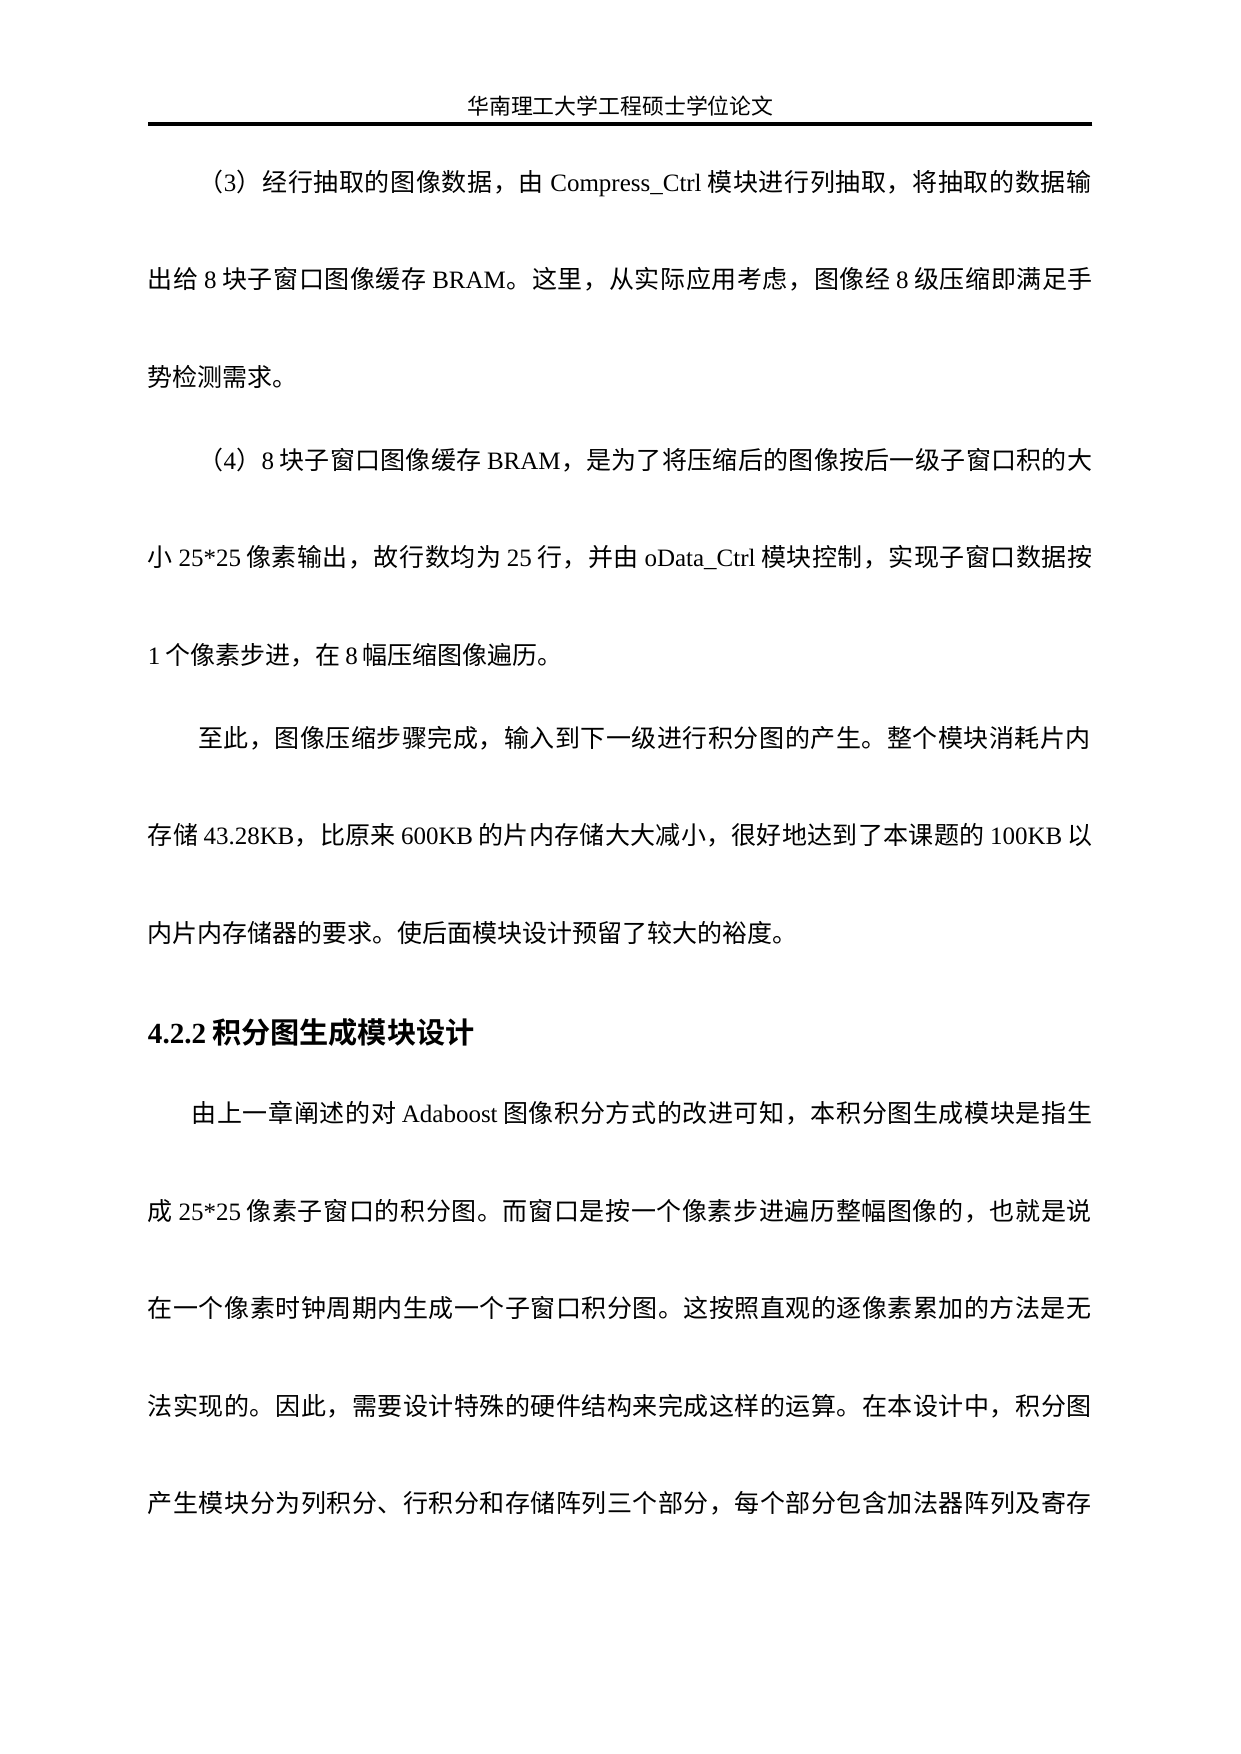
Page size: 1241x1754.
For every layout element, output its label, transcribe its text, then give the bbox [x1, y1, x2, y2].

text 至此，图像压缩步骤完成，输入到下一级进行积分图的产生。整个模块消耗片内存储43.28KB，比原来600KB的片内存储大大减小，很好地达到了本课题的100KB以内片内存储器的要求。使后面模块设计预留了较大的裕度。 [148, 704, 1092, 964]
text （4）8块子窗口图像缓存BRAM，是为了将压缩后的图像按后一级子窗口积的大小25*25像素输出，故行数均为25行，并由oData_Ctrl模块控制，实现子窗口数据按1个像素步进，在8幅压缩图像遍历。 [148, 426, 1092, 686]
text （3）经行抽取的图像数据，由Compress_Ctrl模块进行列抽取，将抽取的数据输出给8块子窗口图像缓存BRAM。这里，从实际应用考虑，图像经8级压缩即满足手势检测需求。 [148, 148, 1092, 408]
subtitle 4.2.2积分图生成模块设计 [148, 998, 1092, 1063]
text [148, 1079, 1092, 1534]
